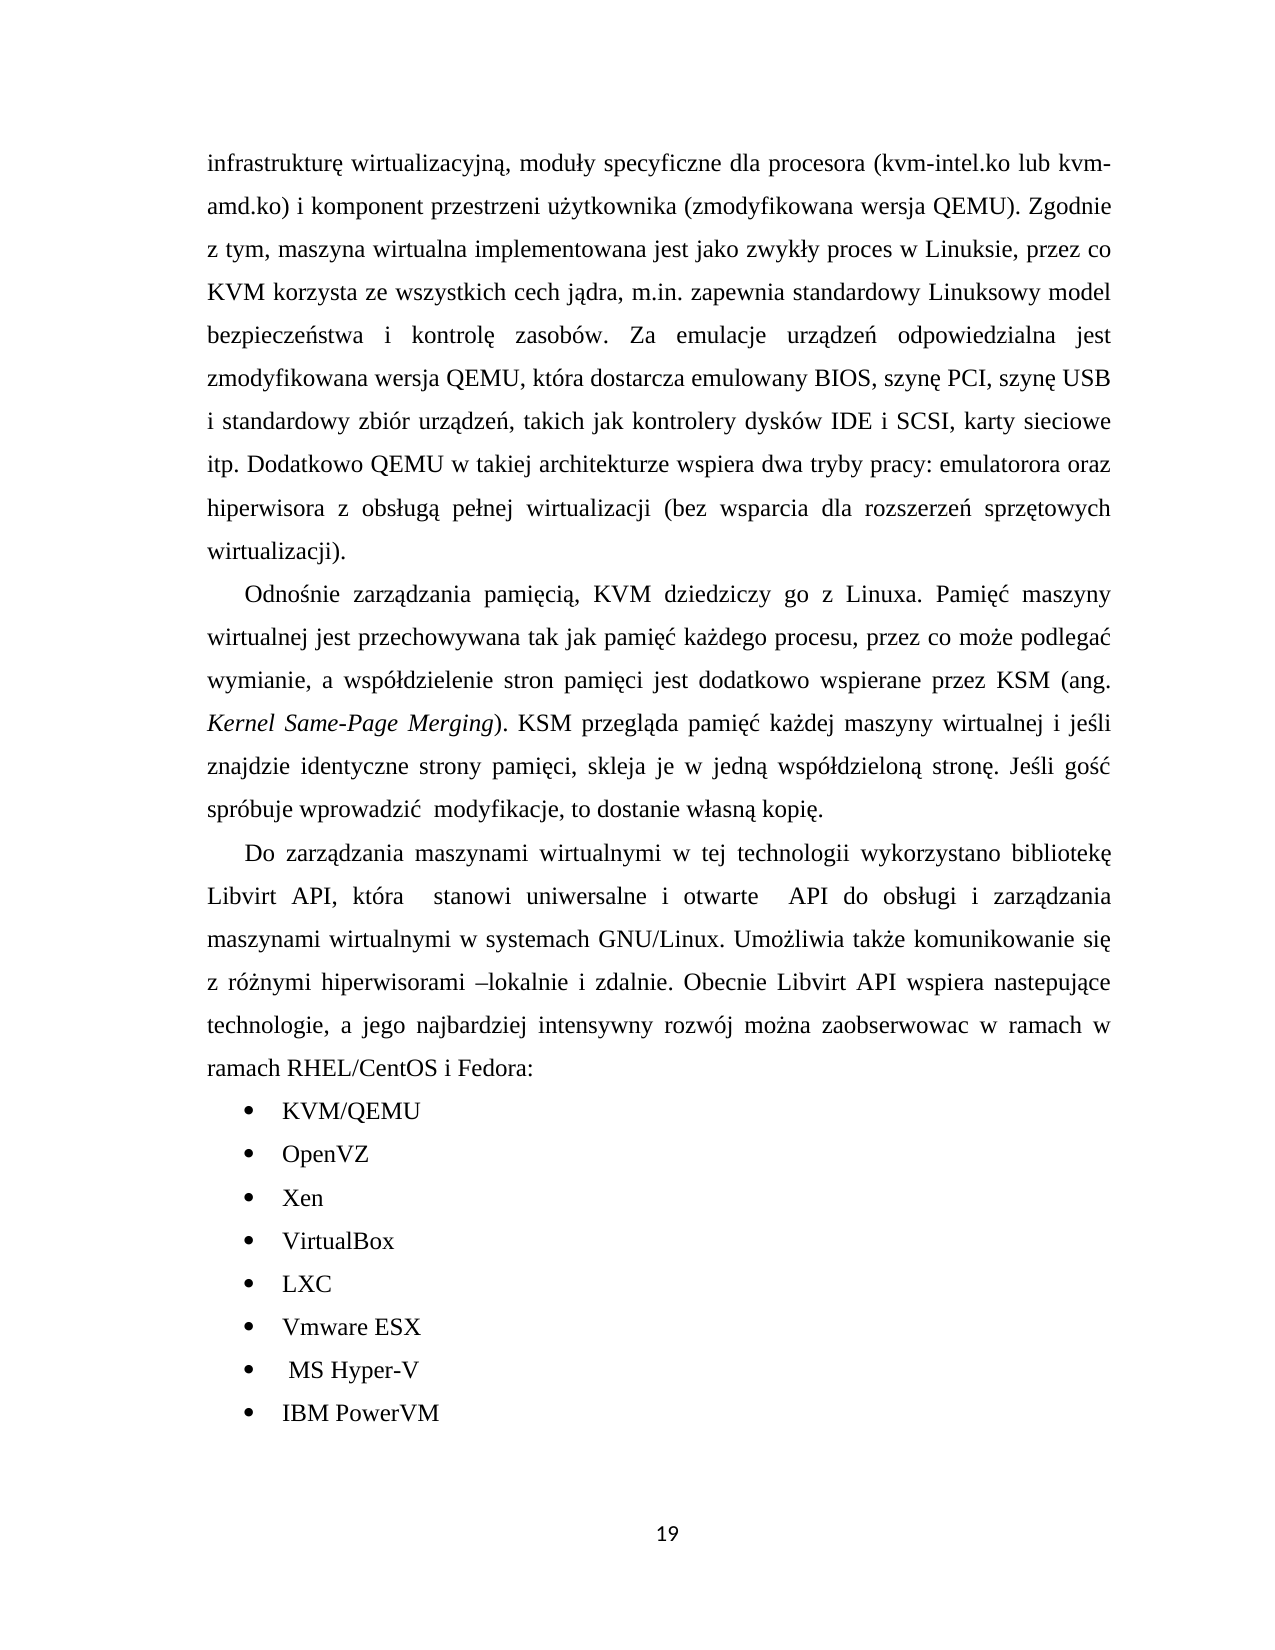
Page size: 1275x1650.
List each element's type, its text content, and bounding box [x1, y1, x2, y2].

list VirtualBox [244, 1226, 1112, 1254]
text Odnośnie zarządzania pamięcią, KVM dziedziczy go z Linuxa. Pamięć maszyny wirtualnej jest przechowywana tak jak pamięć każdego procesu, przez co może podlegać wymianie, a współdzielenie stron pamięci jest dodatkowo wspierane przez KSM (ang. Kernel Same-Page Merging). KSM przegląda pamięć każdej maszyny wirtualnej i jeśli znajdzie identyczne strony pamięci, skleja je w jedną współdzieloną stronę. Jeśli gość spróbuje wprowadzić modyfikacje, to dostanie własną kopię. [207, 579, 1112, 823]
list Xen [244, 1183, 1112, 1211]
list IBM PowerVM [244, 1398, 1112, 1427]
list LXC [244, 1269, 1112, 1298]
list KVM/QEMU [244, 1096, 1112, 1125]
text Do zarządzania maszynami wirtualnymi w tej technologii wykorzystano bibliotekę Libvirt API, która stanowi uniwersalne i otwarte API do obsługi i zarządzania maszynami wirtualnymi w systemach GNU/Linux. Umożliwia także komunikowanie się z różnymi hiperwisorami –lokalnie i zdalnie. Obecnie Libvirt API wspiera nastepujące technologie, a jego najbardziej intensywny rozwój można zaobserwowac w ramach w ramach RHEL/CentOS i Fedora: [207, 838, 1112, 1082]
list Vmware ESX [244, 1312, 1112, 1341]
list OpenVZ [244, 1139, 1112, 1168]
list MS Hyper-V [244, 1355, 1112, 1384]
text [207, 148, 1112, 564]
